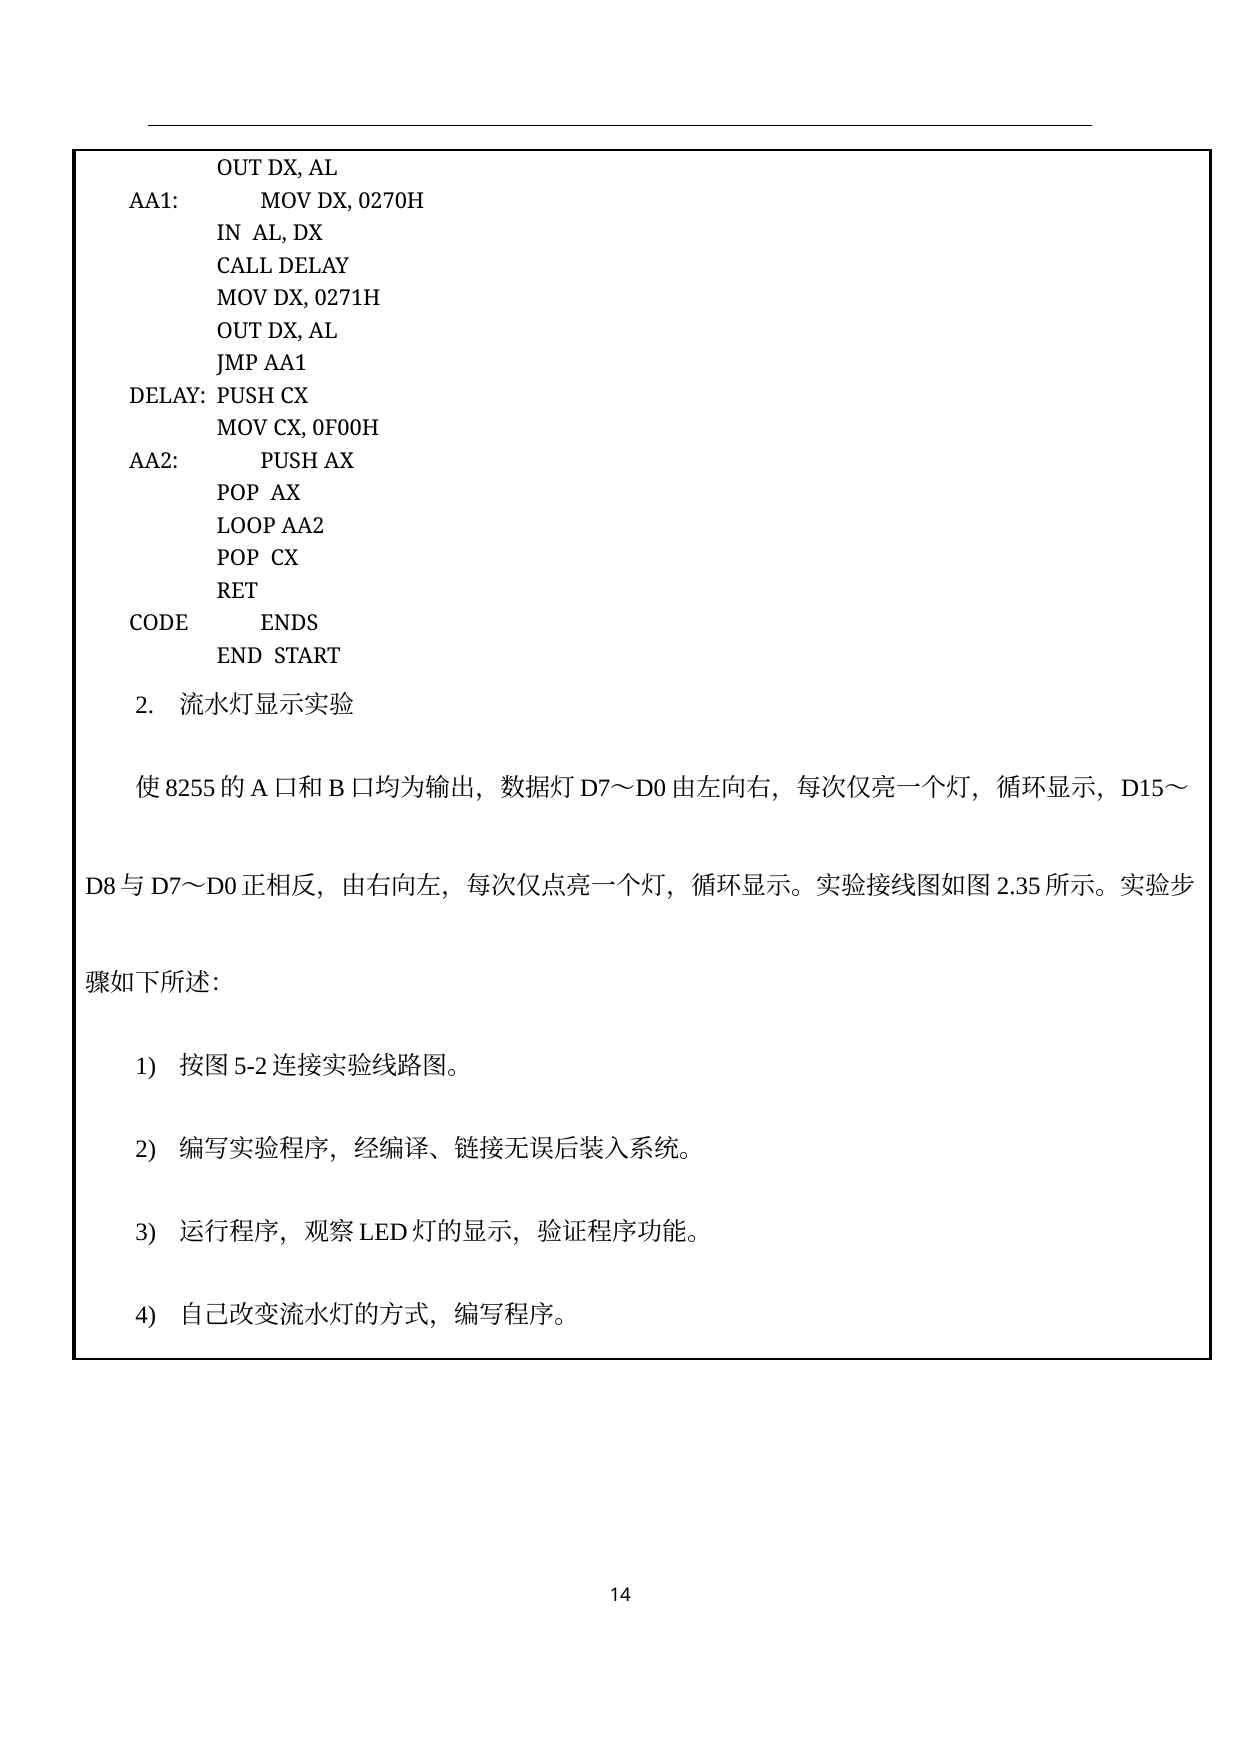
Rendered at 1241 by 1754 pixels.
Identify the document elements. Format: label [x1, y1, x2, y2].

table_cell [76, 151, 1209, 1358]
